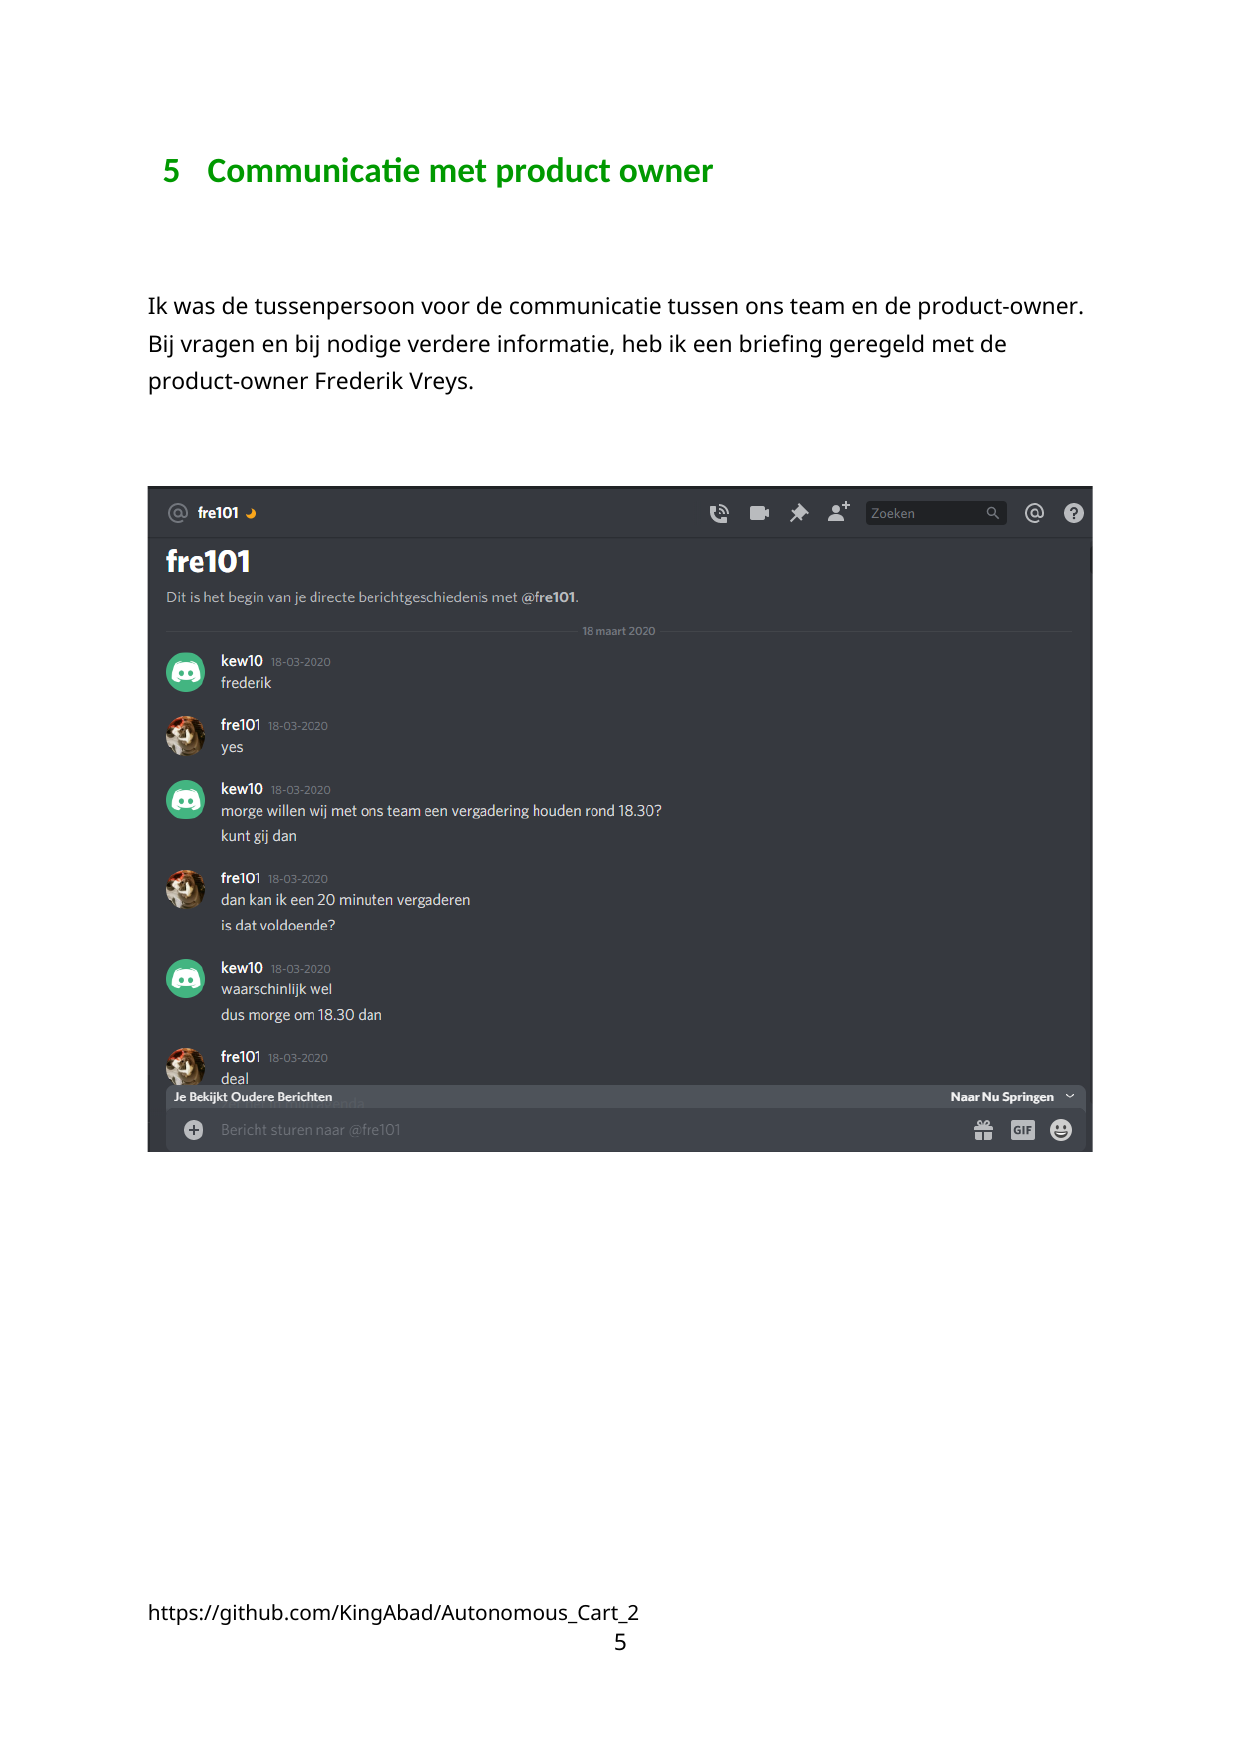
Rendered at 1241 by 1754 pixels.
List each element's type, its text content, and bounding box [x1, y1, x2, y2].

subtitle Communicatie met product owner [162, 148, 1093, 191]
picture [147, 486, 1093, 1152]
text Ik was de tussenpersoon voor de communicatie tussen ons team en de product-owner. Bij vragen en bij nodige verdere informatie, heb ik een briefing geregeld met de product-owner Frederik Vreys. [148, 290, 1093, 397]
